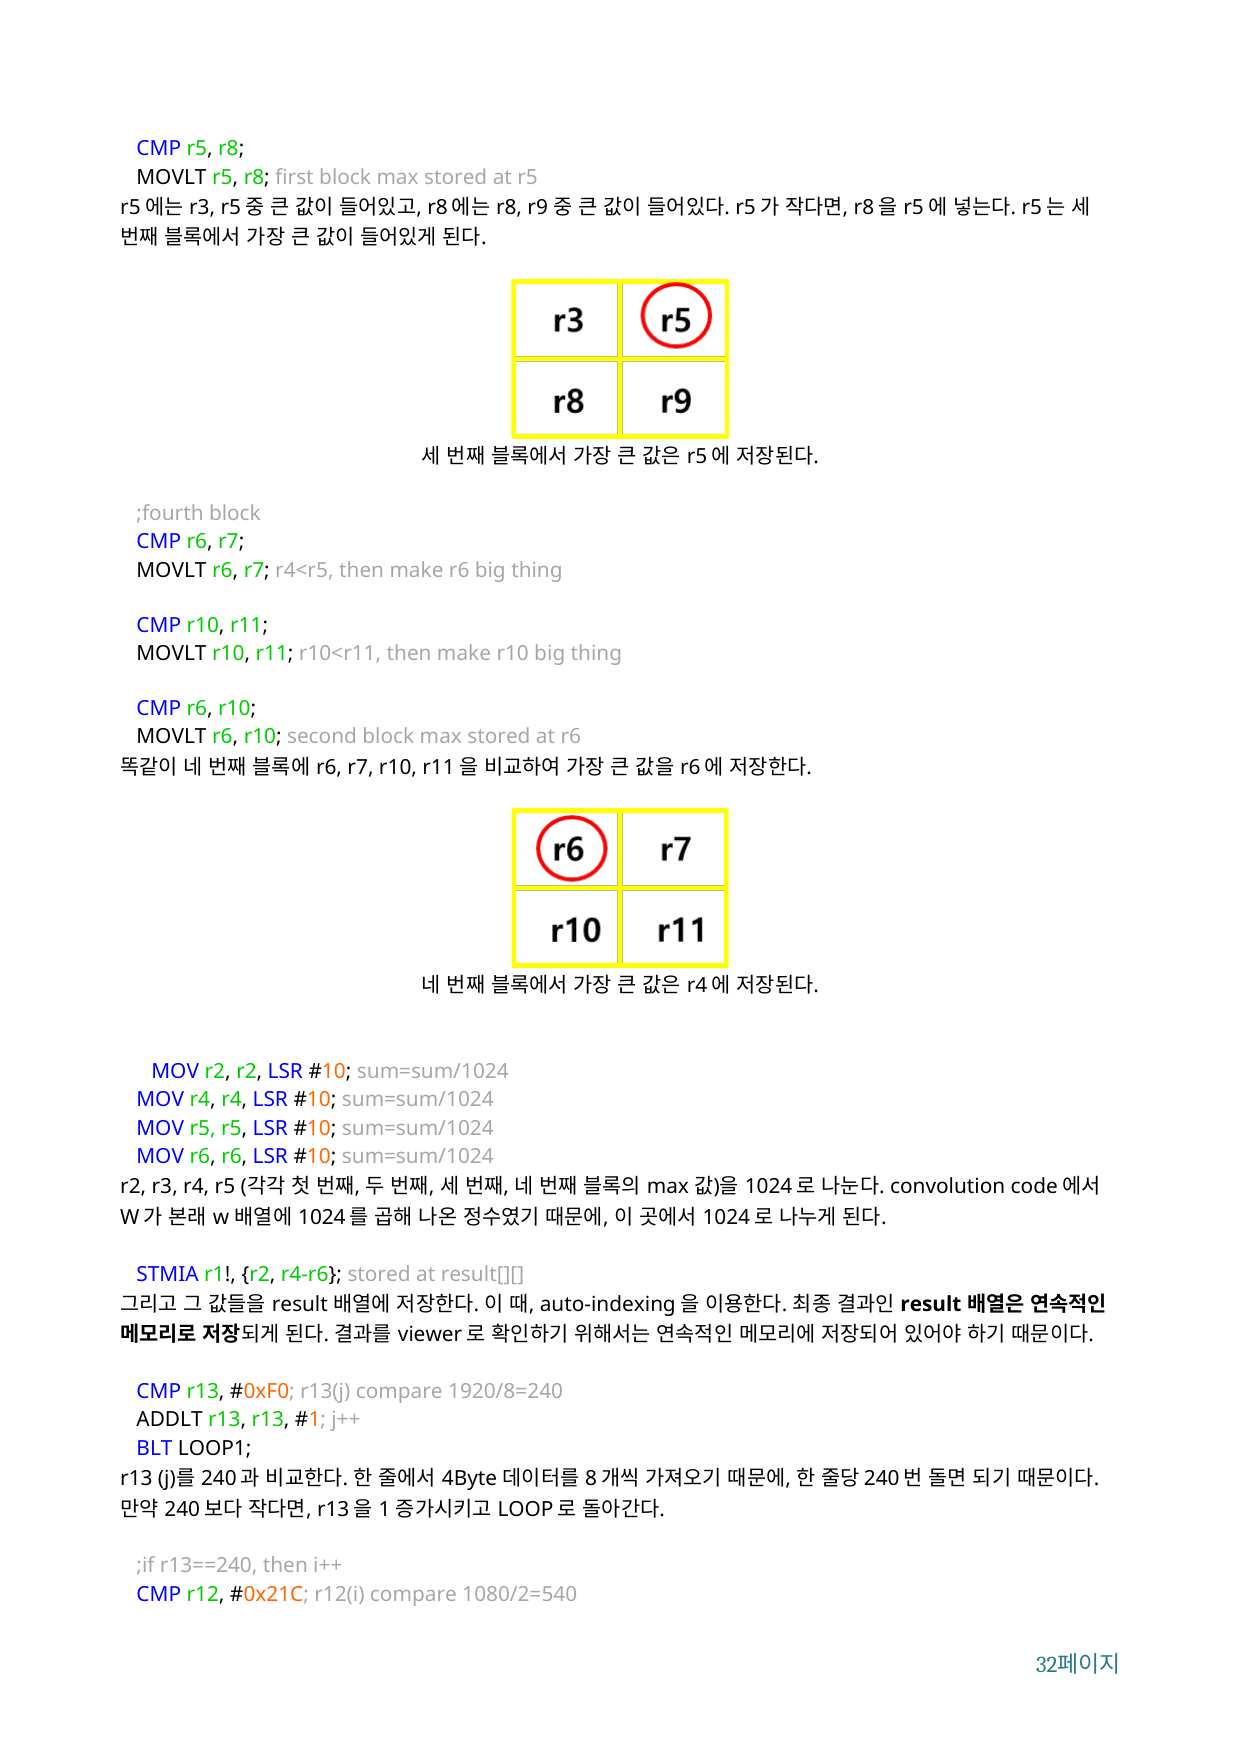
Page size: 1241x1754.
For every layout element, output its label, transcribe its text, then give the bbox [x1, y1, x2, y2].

text r2, r3, r4, r5 (각각 첫 번째, 두 번째, 세 번째, 네 번째 블록의 max 값)을 1024로 나눈다. convolution code에서 W가 본래 w 배열에 1024를 곱해 나온 정수였기 때문에, 이 곳에서 1024로 나누게 된다. [120, 1169, 1120, 1230]
text 똑같이 네 번째 블록에 r6, r7, r10, r11을 비교하여 가장 큰 값을 r6에 저장한다. [120, 750, 1120, 780]
text r13 (j)를 240과 비교한다. 한 줄에서 4Byte 데이터를 8개씩 가져오기 때문에, 한 줄당240번 돌면 되기 때문이다. 만약 240보다 작다면, r13을 1 증가시키고 LOOP로 돌아간다. [120, 1461, 1120, 1522]
text MOV r5, r5, LSR #10; sum=sum/1024 [120, 1113, 1120, 1141]
text ;fourth block [120, 498, 1120, 527]
text ADDLT r13, r13, #1; j++ [120, 1404, 1120, 1433]
text CMP r13, #0xF0; r13(j) compare 1920/8=240 [120, 1376, 1120, 1404]
text MOVLT r6, r7; r4<r5, then make r6 big thing [120, 555, 1120, 583]
text MOV r4, r4, LSR #10; sum=sum/1024 [120, 1084, 1120, 1113]
picture [511, 279, 730, 440]
text CMP r10, r11; [120, 610, 1120, 638]
text MOV r2, r2, LSR #10; sum=sum/1024 [120, 1056, 1120, 1084]
text MOVLT r6, r10; second block max stored at r6 [120, 721, 1120, 750]
text BLT LOOP1; [120, 1433, 1120, 1461]
text CMP r6, r7; [120, 527, 1120, 555]
text 세 번째 블록에서 가장 큰 값은 r5에 저장된다. [120, 439, 1120, 470]
text MOVLT r10, r11; r10<r11, then make r10 big thing [120, 638, 1120, 667]
text ;if r13==240, then i++ [120, 1551, 1120, 1579]
text 네 번째 블록에서 가장 큰 값은 r4에 저장된다. [120, 969, 1120, 999]
text CMP r12, #0x21C; r12(i) compare 1080/2=540 [120, 1579, 1120, 1607]
text r5에는 r3, r5중 큰 값이 들어있고, r8에는 r8, r9 중 큰 값이 들어있다. r5가 작다면, r8을 r5에 넣는다. r5는 세 번째 블록에서 가장 큰 값이 들어있게 된다. [120, 190, 1120, 251]
text CMP r6, r10; [120, 693, 1120, 721]
text MOVLT r5, r8; first block max stored at r5 [120, 162, 1120, 190]
text CMP r5, r8; [120, 133, 1120, 162]
text MOV r6, r6, LSR #10; sum=sum/1024 [120, 1141, 1120, 1169]
picture [511, 808, 729, 969]
text STMIA r1!, {r2, r4-r6}; stored at result[][] [120, 1259, 1120, 1287]
text 그리고 그 값들을 result 배열에 저장한다. 이 때, auto-indexing을 이용한다. 최종 결과인 result 배열은 연속적인 메모리로 저장되게 된다. 결과를 viewer로 확인하기 위해서는 연속적인 메모리에 저장되어 있어야 하기 때문이다. [120, 1287, 1120, 1348]
